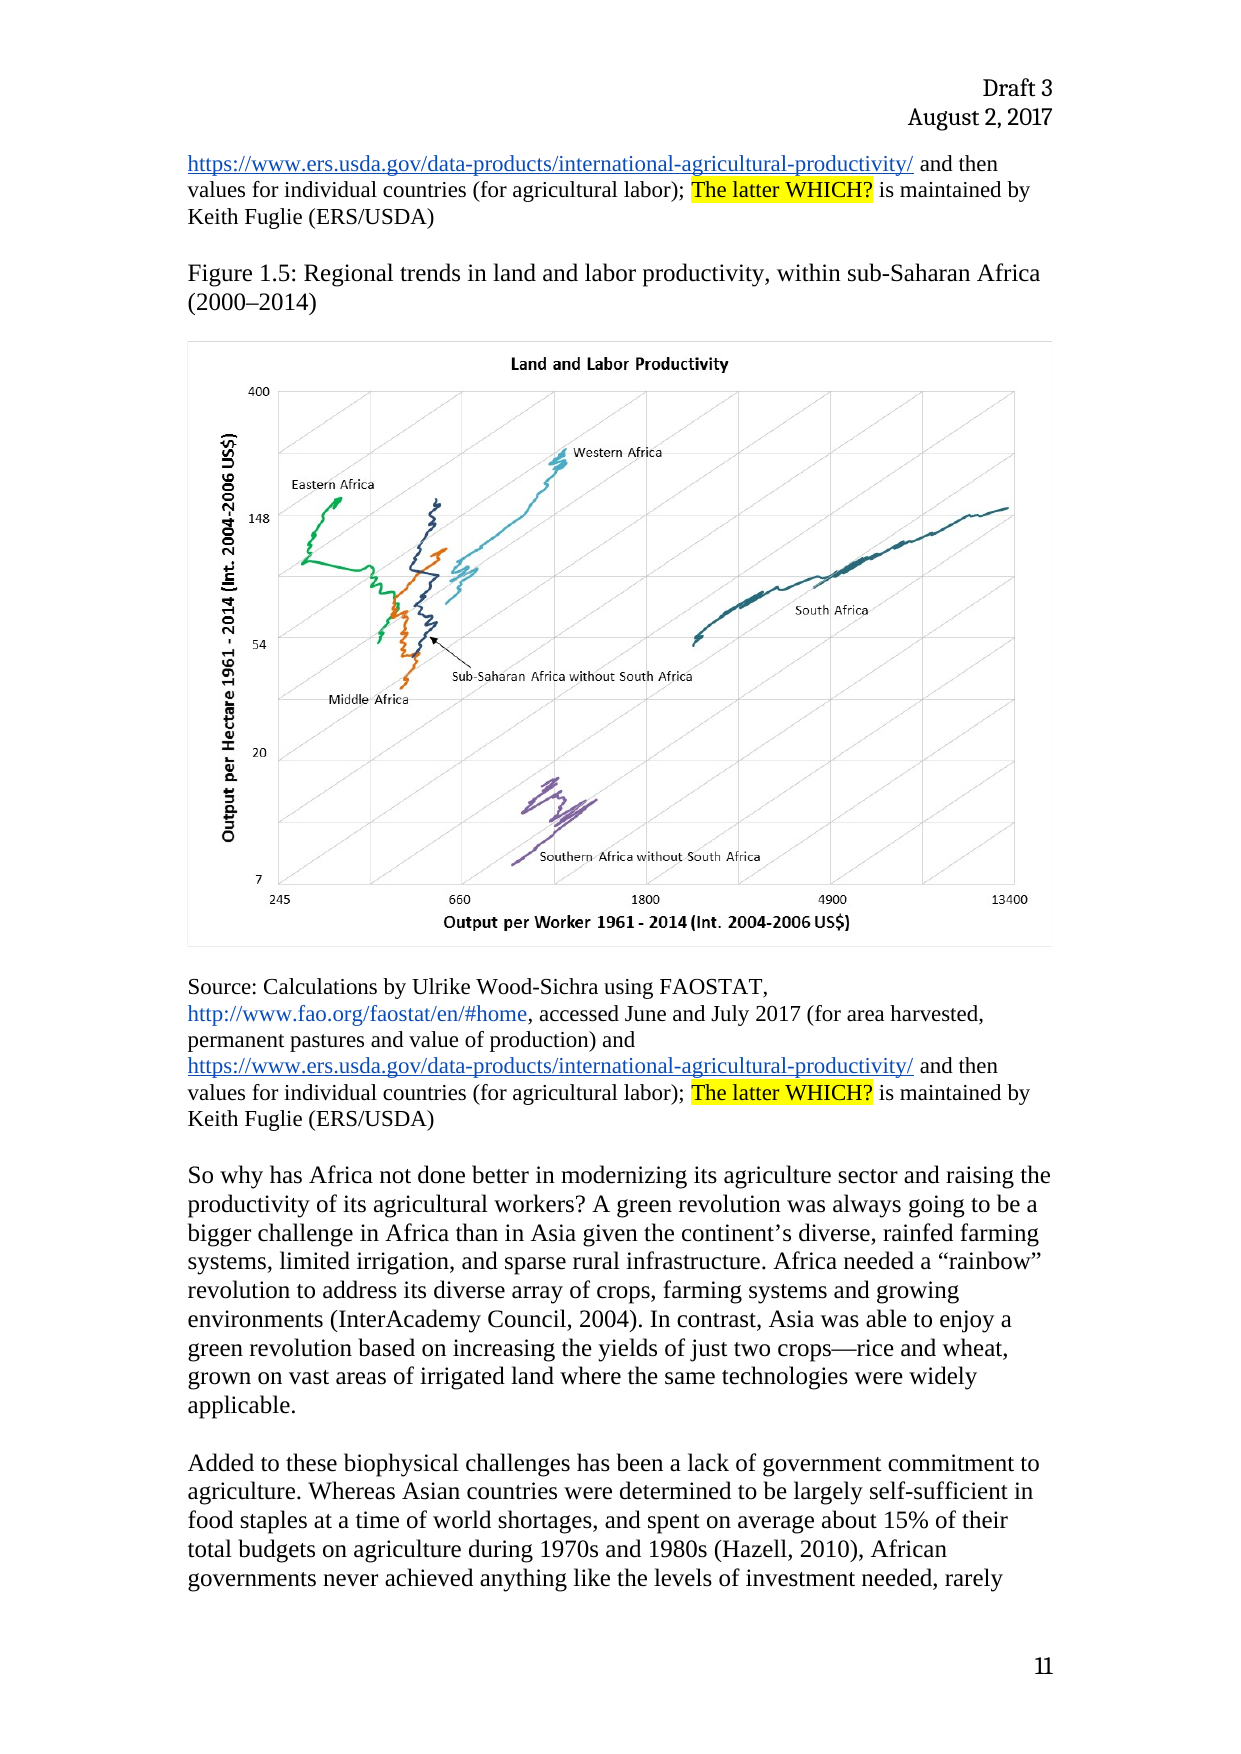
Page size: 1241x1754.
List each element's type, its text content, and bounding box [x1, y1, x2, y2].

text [187, 1448, 1053, 1591]
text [187, 150, 1053, 229]
text So why has Africa not done better in modernizing its agriculture sector and raising the productivity of its agricultural workers? A green revolution was always going to be a bigger challenge in Africa than in Asia given the continent’s diverse, rainfed farming systems, limited irrigation, and sparse rural infrastructure. Africa needed a “rainbow” revolution to address its diverse array of crops, farming systems and growing environments (InterAcademy Council, 2004). In contrast, Asia was able to enjoy a green revolution based on increasing the yields of just two crops—rice and wheat, grown on vast areas of irrigated land where the same technologies were widely applicable. [187, 1160, 1053, 1419]
text Figure 1.5: Regional trends in land and labor productivity, within sub-Saharan Africa (2000–2014) [187, 258, 1053, 315]
picture [187, 341, 1053, 947]
